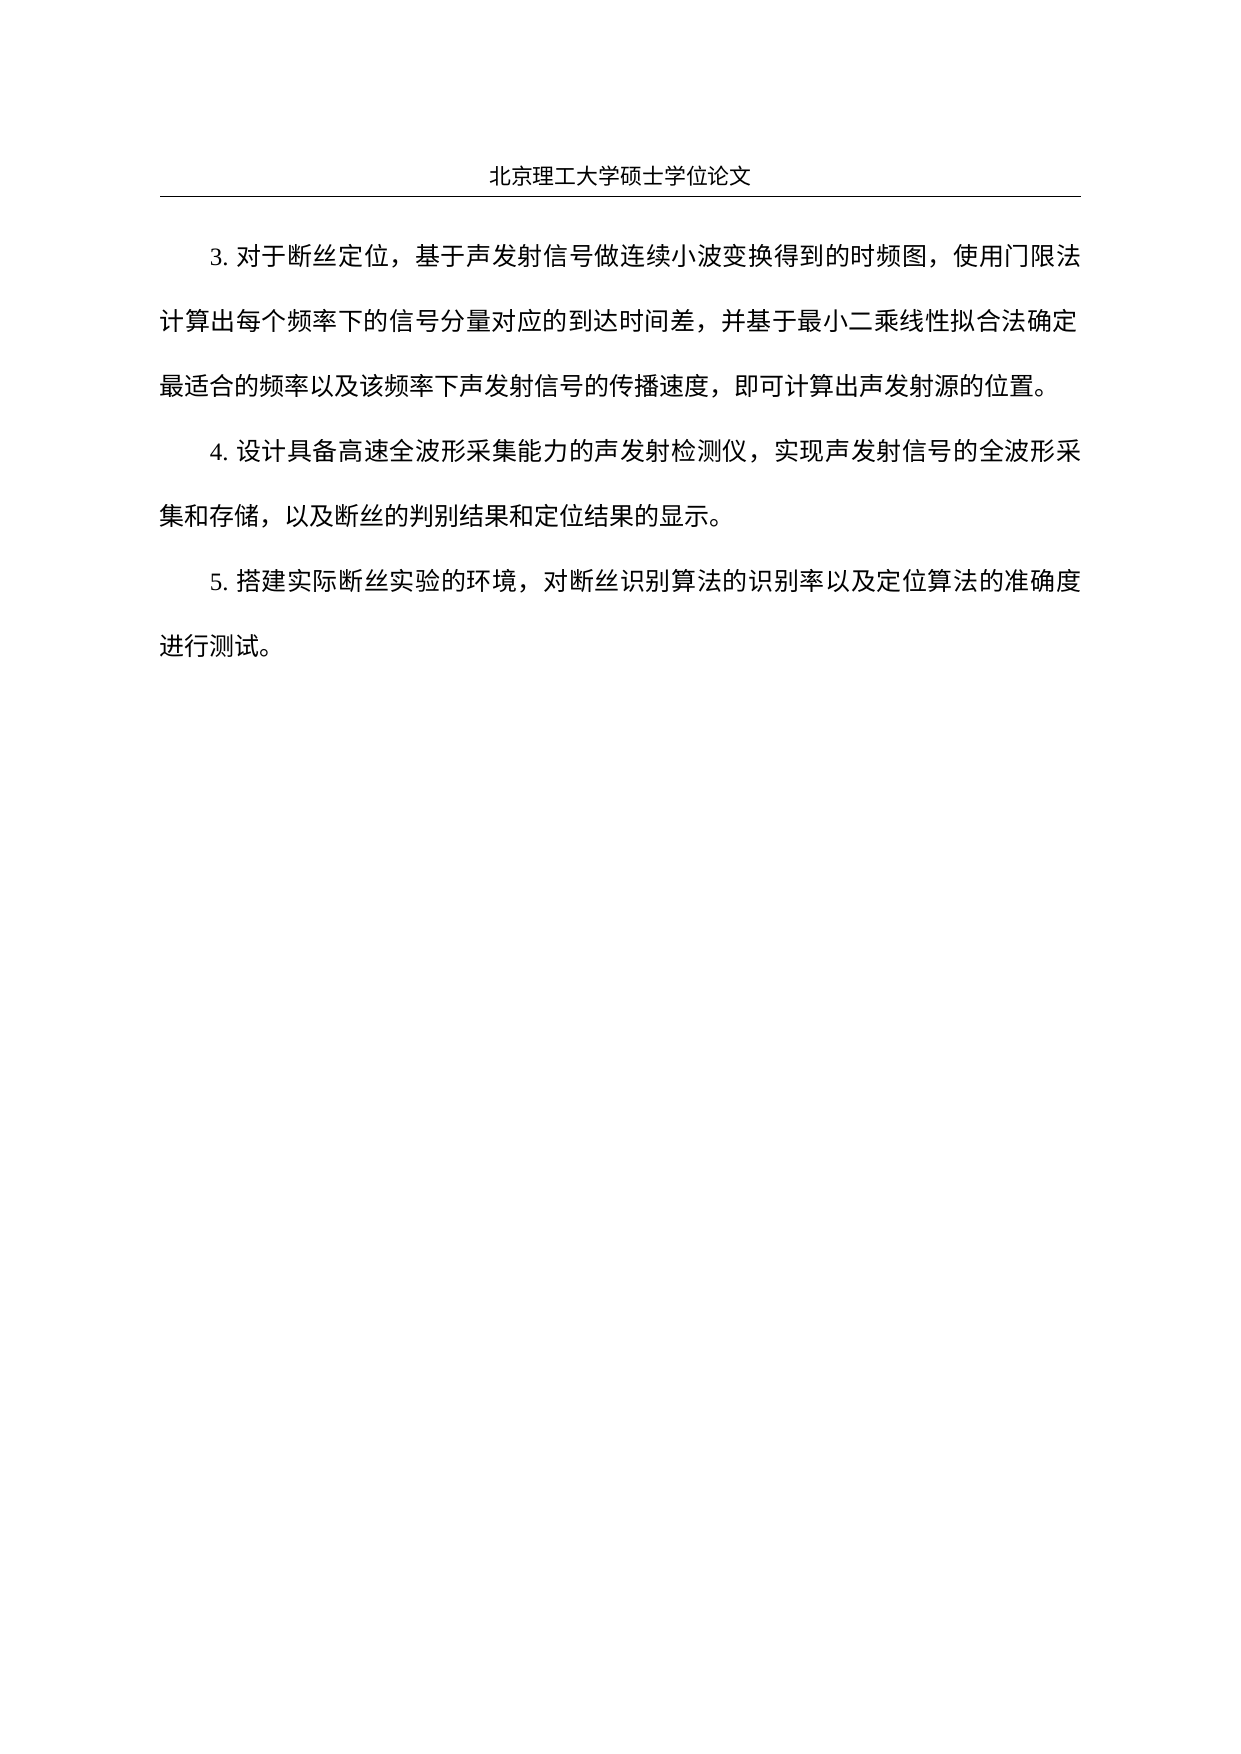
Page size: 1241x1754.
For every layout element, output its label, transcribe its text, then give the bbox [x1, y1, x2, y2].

text 4. 设计具备高速全波形采集能力的声发射检测仪，实现声发射信号的全波形采集和存储，以及断丝的判别结果和定位结果的显示。 [159, 417, 1081, 547]
text 5. 搭建实际断丝实验的环境，对断丝识别算法的识别率以及定位算法的准确度进行测试。 [159, 547, 1081, 677]
text 3. 对于断丝定位，基于声发射信号做连续小波变换得到的时频图，使用门限法计算出每个频率下的信号分量对应的到达时间差，并基于最小二乘线性拟合法确定最适合的频率以及该频率下声发射信号的传播速度，即可计算出声发射源的位置。 [159, 222, 1081, 417]
